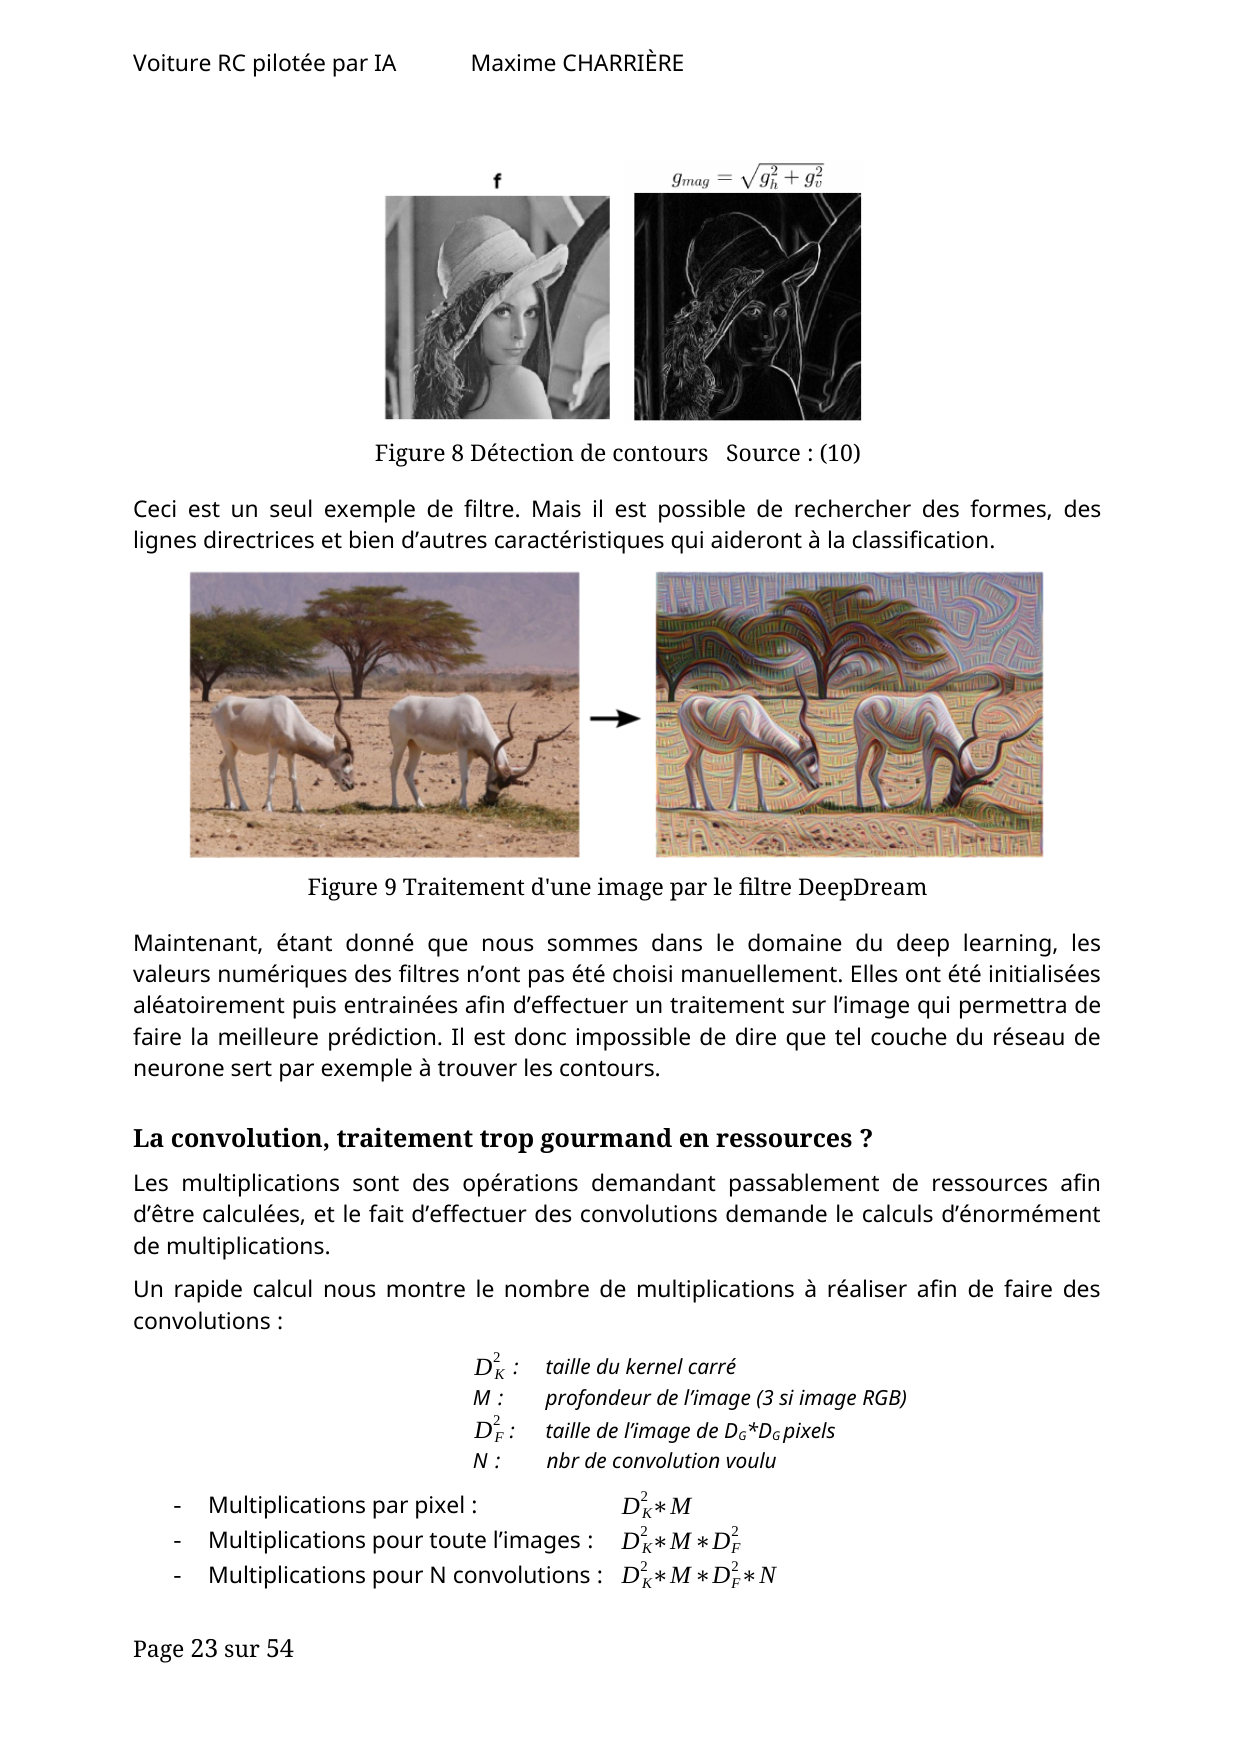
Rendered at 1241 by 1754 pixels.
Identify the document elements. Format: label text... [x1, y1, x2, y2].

list Multiplications pour toute l’images : [170, 1522, 1102, 1557]
picture [370, 158, 865, 425]
list Multiplications pour N convolutions : [170, 1557, 1102, 1592]
text Les multiplications sont des opérations demandant passablement de ressources afin d’être calculées, et le fait d’effectuer des convolutions demande le calculs d’énormément de multiplications. [133, 1167, 1102, 1261]
text N : nbr de convolution voulu [473, 1447, 1102, 1475]
text Maintenant, étant donné que nous sommes dans le domaine du deep learning, les valeurs numériques des filtres n’ont pas été choisi manuellement. Elles ont été initialisées aléatoirement puis entrainées afin d’effectuer un traitement sur l’image qui permettra de faire la meilleure prédiction. Il est donc impossible de dire que tel couche du réseau de neurone sert par exemple à trouver les contours. [133, 927, 1102, 1083]
text M : profondeur de l’image (3 si image RGB) [473, 1383, 1102, 1412]
text : taille du kernel carré [473, 1348, 1102, 1383]
text : taille de l’image de DG*DG pixels [473, 1412, 1102, 1447]
text Figure 9 Traitement d'une image par le filtre DeepDream [133, 871, 1102, 902]
list Multiplications par pixel : [170, 1488, 1102, 1522]
picture [188, 567, 1047, 859]
subtitle La convolution, traitement trop gourmand en ressources ? [133, 1121, 1102, 1155]
text Ceci est un seul exemple de filtre. Mais il est possible de rechercher des formes, des lignes directrices et bien d’autres caractéristiques qui aideront à la classification. [133, 493, 1102, 555]
text Figure 8 Détection de contours Source : [133, 437, 1102, 468]
text Un rapide calcul nous montre le nombre de multiplications à réaliser afin de faire des convolutions : [133, 1273, 1102, 1336]
